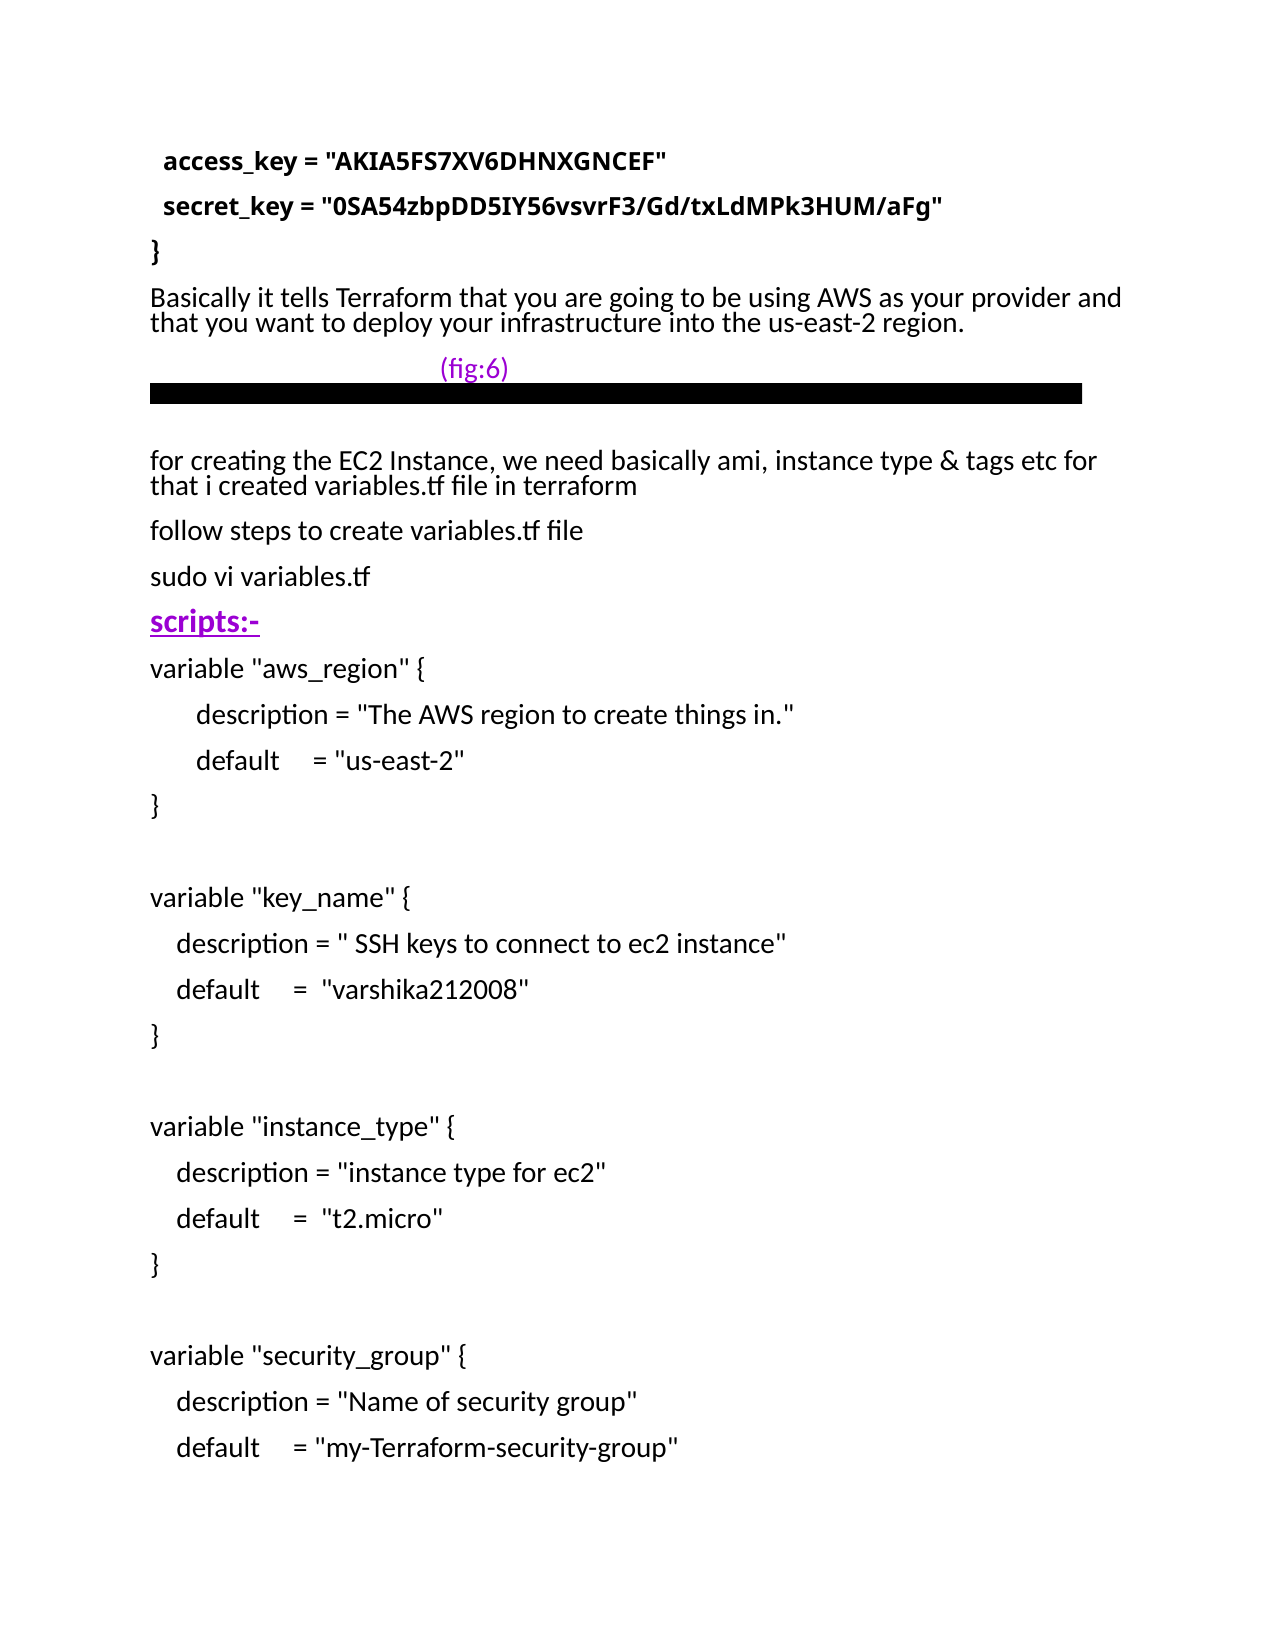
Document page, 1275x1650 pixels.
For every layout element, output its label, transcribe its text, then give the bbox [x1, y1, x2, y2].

text sudo vi variables.tf [150, 567, 1125, 592]
text Basically it tells Terraform that you are going to be using AWS as your provider and that you want to deploy your infrastructure into the us-east-2 region. [150, 287, 1125, 337]
text variable "key_name" { [150, 887, 1125, 912]
text description = "Name of security group" [150, 1392, 1125, 1417]
text } [150, 796, 1125, 821]
text description = "instance type for ec2" [150, 1162, 1125, 1187]
text variable "aws_region" { [150, 658, 1125, 683]
text default = "my-Terraform-security-group" [150, 1437, 1125, 1462]
text for creating the EC2 Instance, we need basically ami, instance type & tags etc for that i created variables.tf file in terraform [150, 450, 1125, 500]
text variable "instance_type" { [150, 1117, 1125, 1142]
text description = "The AWS region to create things in." [150, 704, 1125, 729]
text } [150, 1025, 1125, 1050]
text description = " SSH keys to connect to ec2 instance" [150, 933, 1125, 958]
text } [150, 242, 1125, 267]
text variable "security_group" { [150, 1346, 1125, 1371]
text scripts:- [150, 612, 1125, 637]
text default = "varshika212008" [150, 979, 1125, 1004]
text default = "us-east-2" [150, 750, 1125, 775]
text follow steps to create variables.tf file [150, 521, 1125, 546]
text (fig:6) [150, 358, 1125, 383]
text secret_key = "0SA54zbpDD5IY56vsvrF3/Gd/txLdMPk3HUM/aFg" [150, 196, 1125, 221]
text } [150, 1254, 1125, 1279]
text access_key = "AKIA5FS7XV6DHNXGNCEF" [150, 150, 1125, 175]
text default = "t2.micro" [150, 1208, 1125, 1233]
